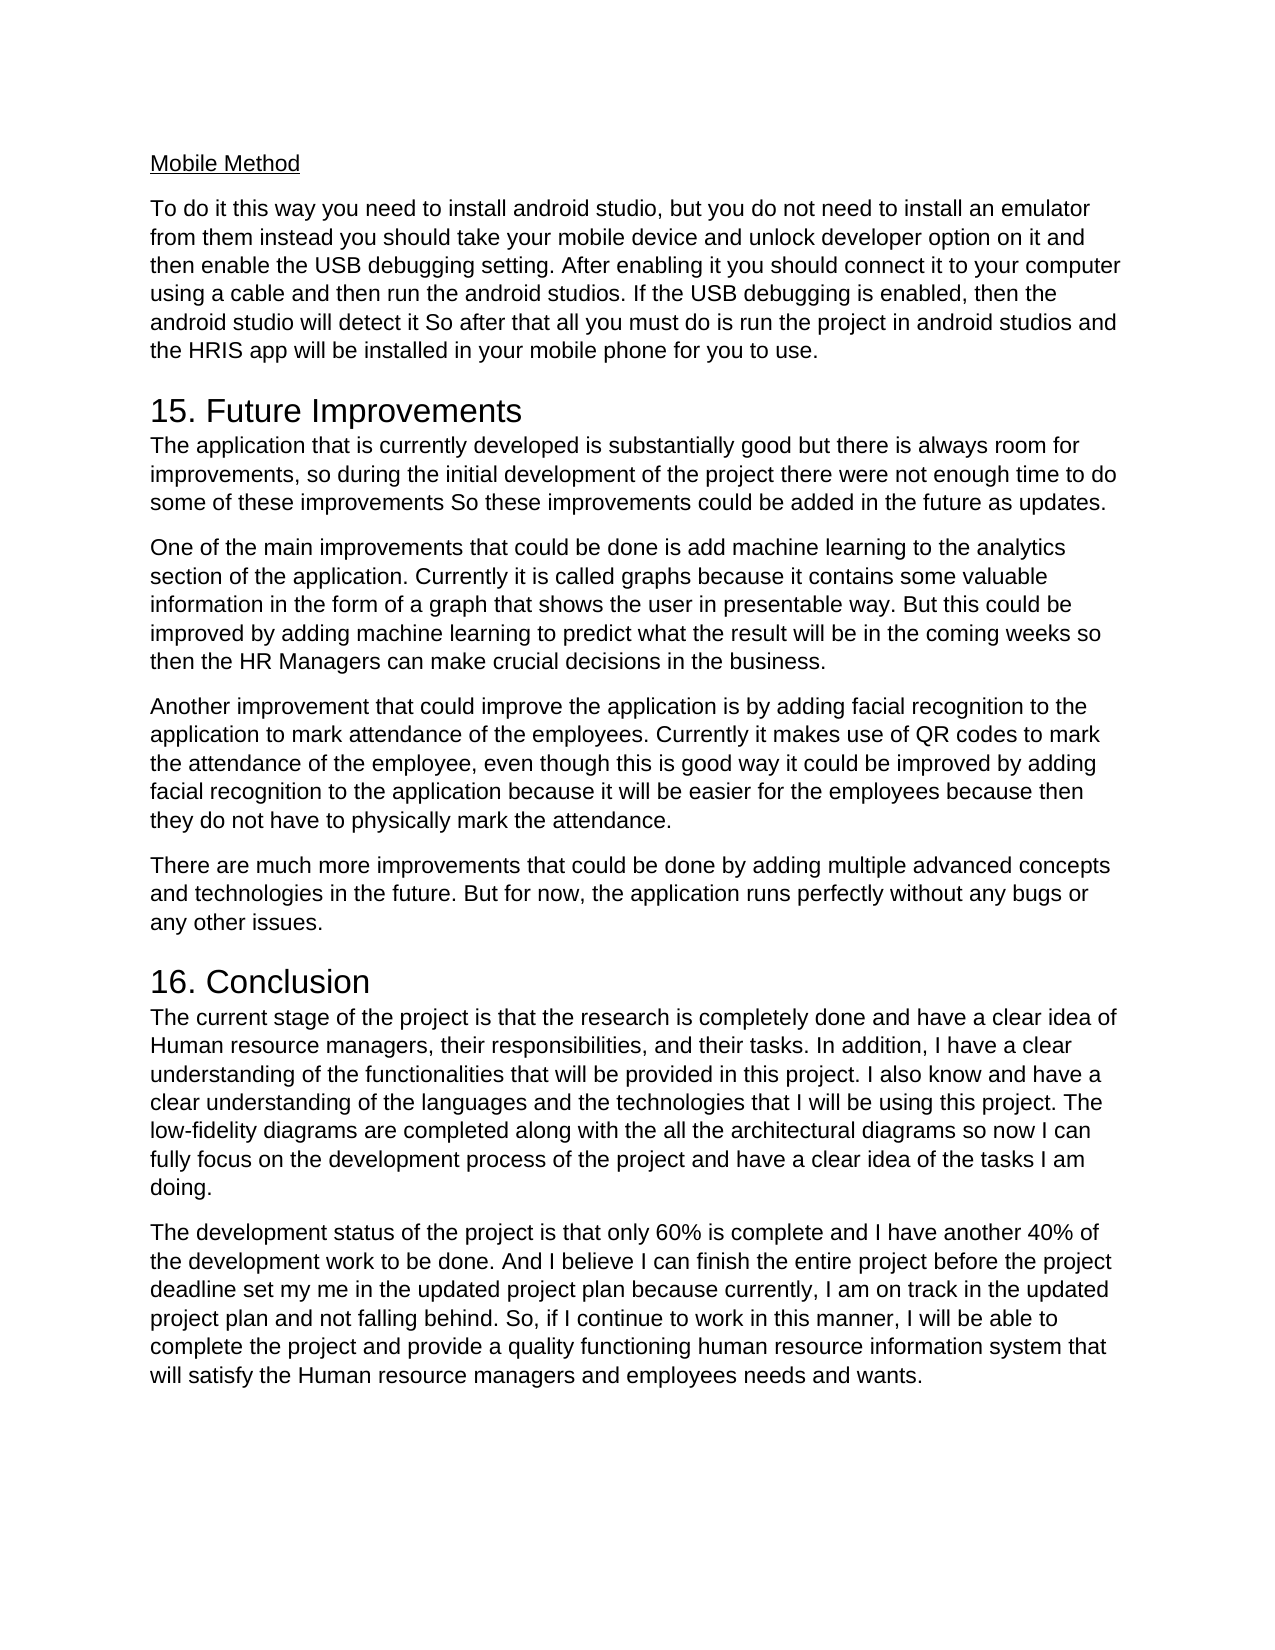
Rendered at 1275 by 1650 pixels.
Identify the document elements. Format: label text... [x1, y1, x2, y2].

text The development status of the project is that only 60% is complete and I have another 40% of the development work to be done. And I believe I can finish the entire project before the project deadline set my me in the updated project plan because currently, I am on track in the updated project plan and not falling behind. So, if I continue to work in this manner, I will be able to complete the project and provide a quality functioning human resource information system that will satisfy the Human resource managers and employees needs and wants. [150, 1219, 1125, 1388]
text There are much more improvements that could be done by adding multiple advanced concepts and technologies in the future. But for now, the application runs perfectly without any bugs or any other issues. [150, 852, 1125, 935]
subtitle 16. Conclusion [150, 962, 1125, 1001]
text Mobile Method [150, 150, 1125, 176]
text To do it this way you need to install android studio, but you do not need to install an emulator from them instead you should take your mobile device and unlock developer option on it and then enable the USB debugging setting. After enabling it you should connect it to your computer using a cable and then run the android studios. If the USB debugging is enabled, then the android studio will detect it So after that all you must do is run the project in android studios and the HRIS app will be installed in your mobile phone for you to use. [150, 195, 1125, 364]
text One of the main improvements that could be done is add machine learning to the analytics section of the application. Currently it is called graphs because it contains some valuable information in the form of a graph that shows the user in presentable way. But this could be improved by adding machine learning to predict what the result will be in the coming weeks so then the HR Managers can make crucial decisions in the business. [150, 534, 1125, 674]
text The current stage of the project is that the research is completely done and have a clear idea of Human resource managers, their responsibilities, and their tasks. In addition, I have a clear understanding of the functionalities that will be provided in this project. I also know and have a clear understanding of the languages and the technologies that I will be using this project. The low-fidelity diagrams are completed along with the all the architectural diagrams so now I can fully focus on the development process of the project and have a clear idea of the tasks I am doing. [150, 1004, 1125, 1201]
text Another improvement that could improve the application is by adding facial recognition to the application to mark attendance of the employees. Currently it makes use of QR codes to mark the attendance of the employee, even though this is good way it could be improved by adding facial recognition to the application because it will be easier for the employees because then they do not have to physically mark the attendance. [150, 693, 1125, 833]
text The application that is currently developed is substantially good but there is always room for improvements, so during the initial development of the project there were not enough time to do some of these improvements So these improvements could be added in the future as updates. [150, 432, 1125, 515]
subtitle 15. Future Improvements [150, 391, 1125, 429]
